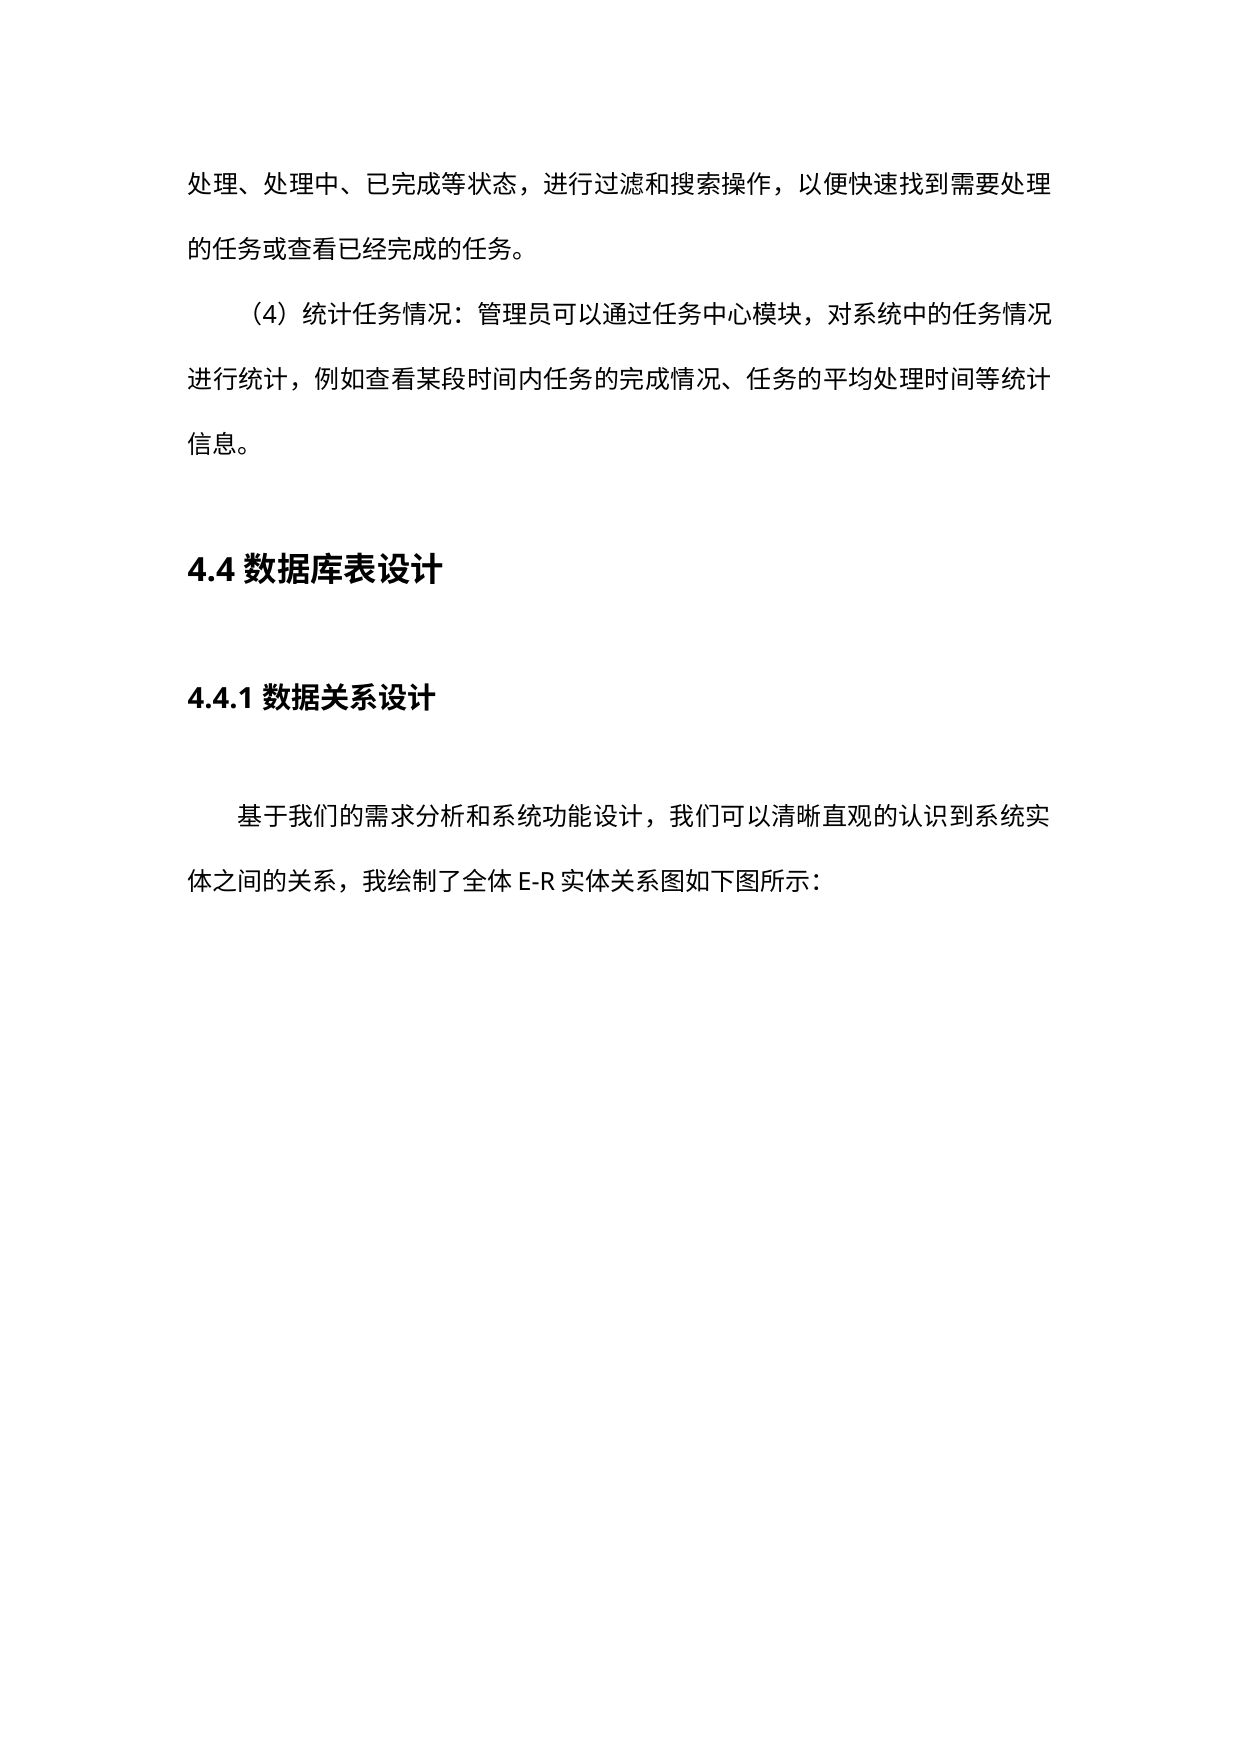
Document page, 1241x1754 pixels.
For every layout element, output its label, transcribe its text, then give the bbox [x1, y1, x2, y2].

subtitle 4.4 数据库表设计 [187, 534, 1053, 599]
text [187, 150, 1053, 280]
subtitle 4.4.1 数据关系设计 [187, 663, 1053, 728]
text （4）统计任务情况：管理员可以通过任务中心模块，对系统中的任务情况进行统计，例如查看某段时间内任务的完成情况、任务的平均处理时间等统计信息。 [187, 280, 1053, 475]
text 基于我们的需求分析和系统功能设计，我们可以清晰直观的认识到系统实体之间的关系，我绘制了全体E-R实体关系图如下图所示： [187, 782, 1053, 912]
